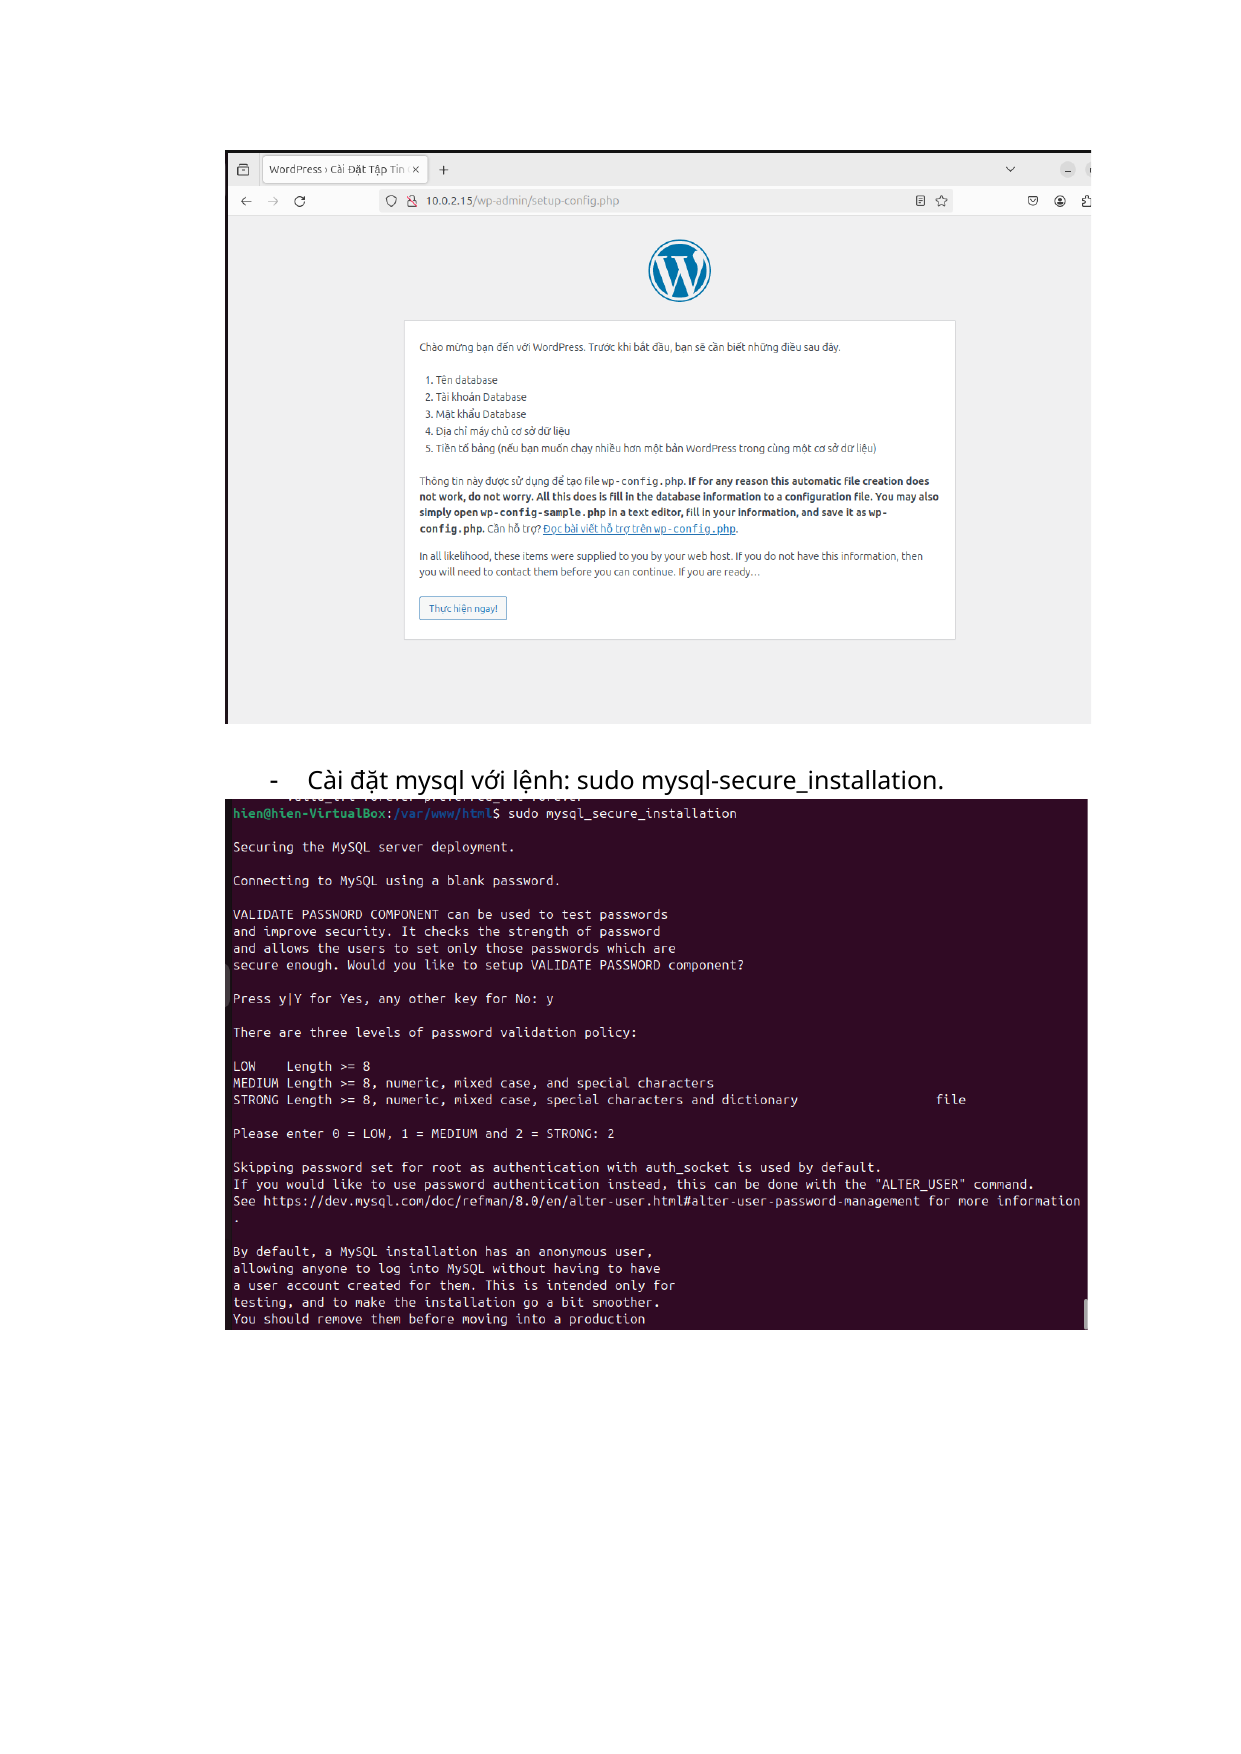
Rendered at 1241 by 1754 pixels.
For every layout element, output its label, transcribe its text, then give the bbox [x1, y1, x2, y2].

picture [225, 150, 1092, 724]
list Cài đặt mysql với lệnh: sudo mysql-secure_installation. [269, 763, 1090, 797]
picture [225, 799, 1088, 1330]
